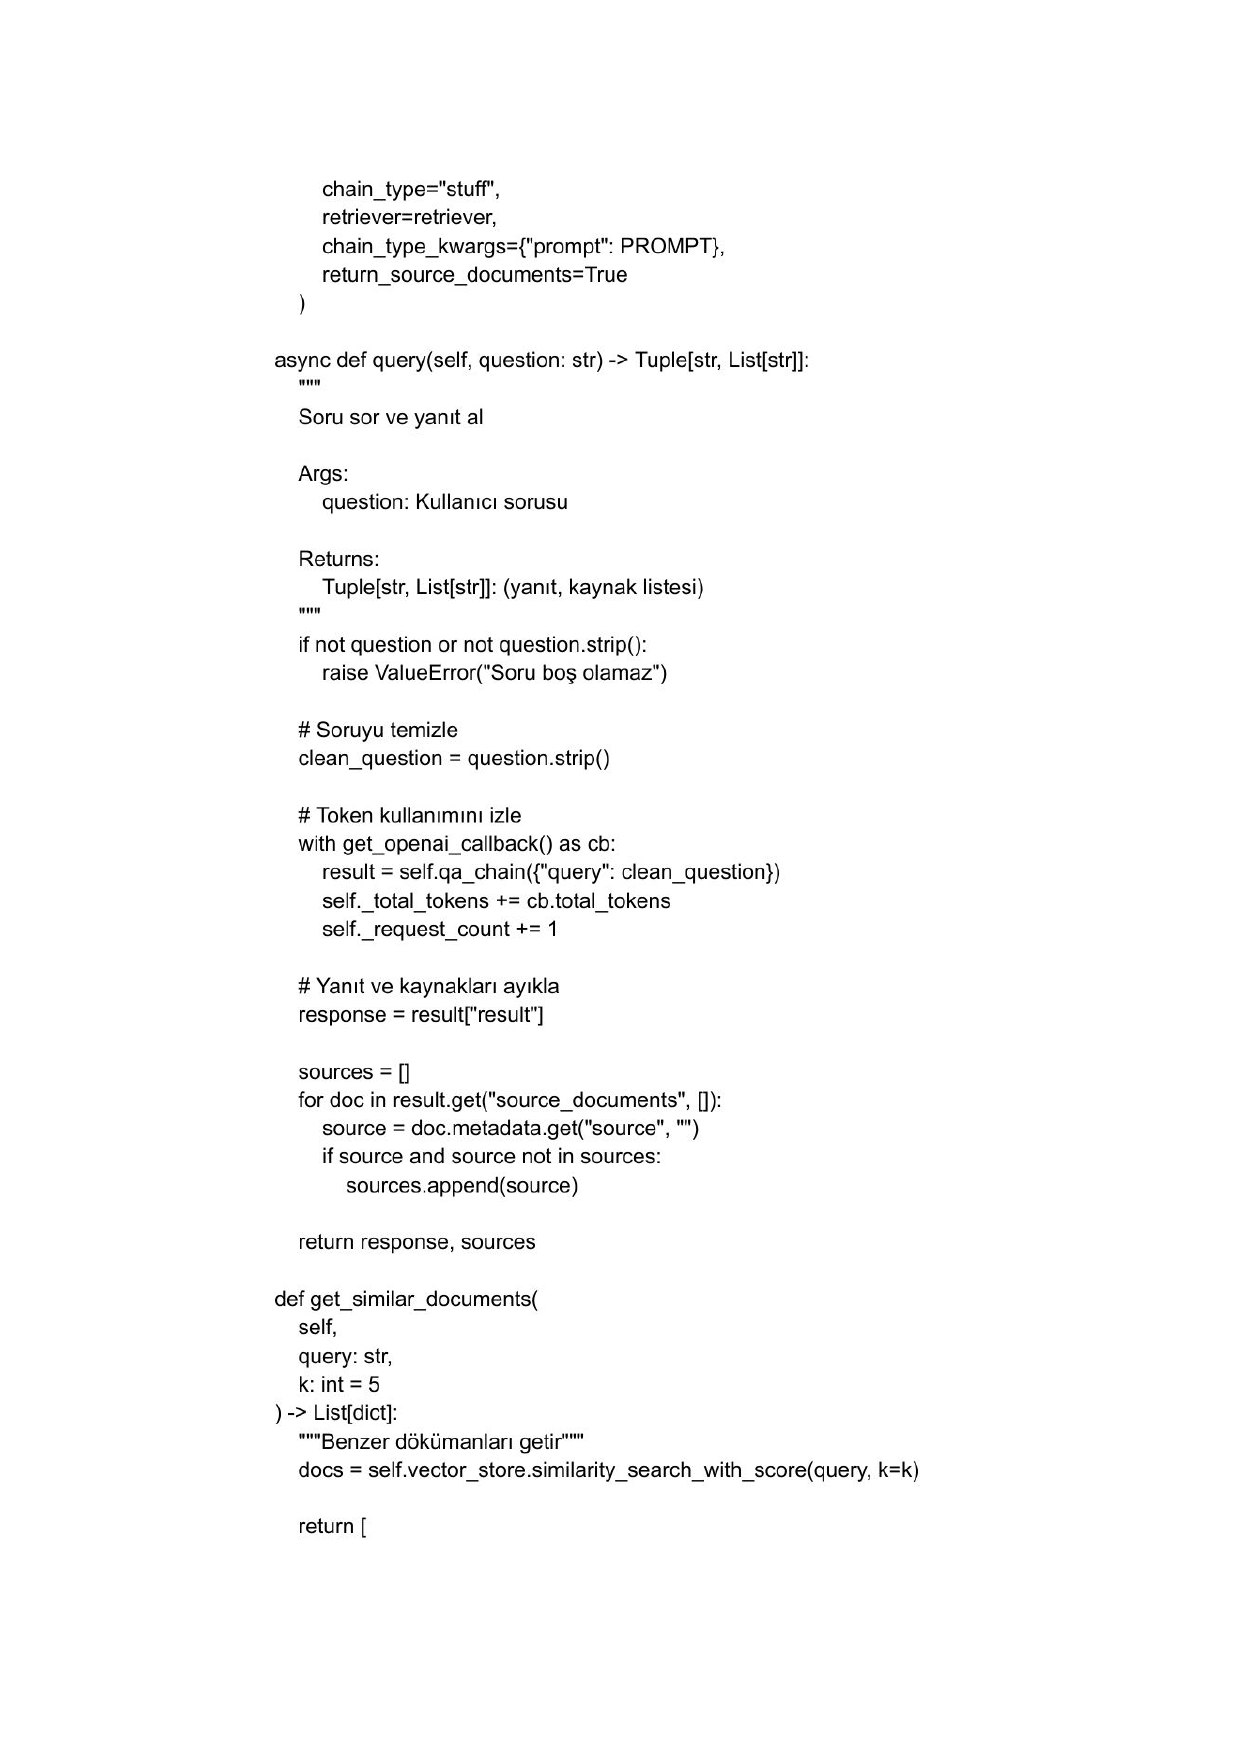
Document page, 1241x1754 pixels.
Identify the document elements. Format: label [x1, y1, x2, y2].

picture [56, 37, 1222, 1685]
